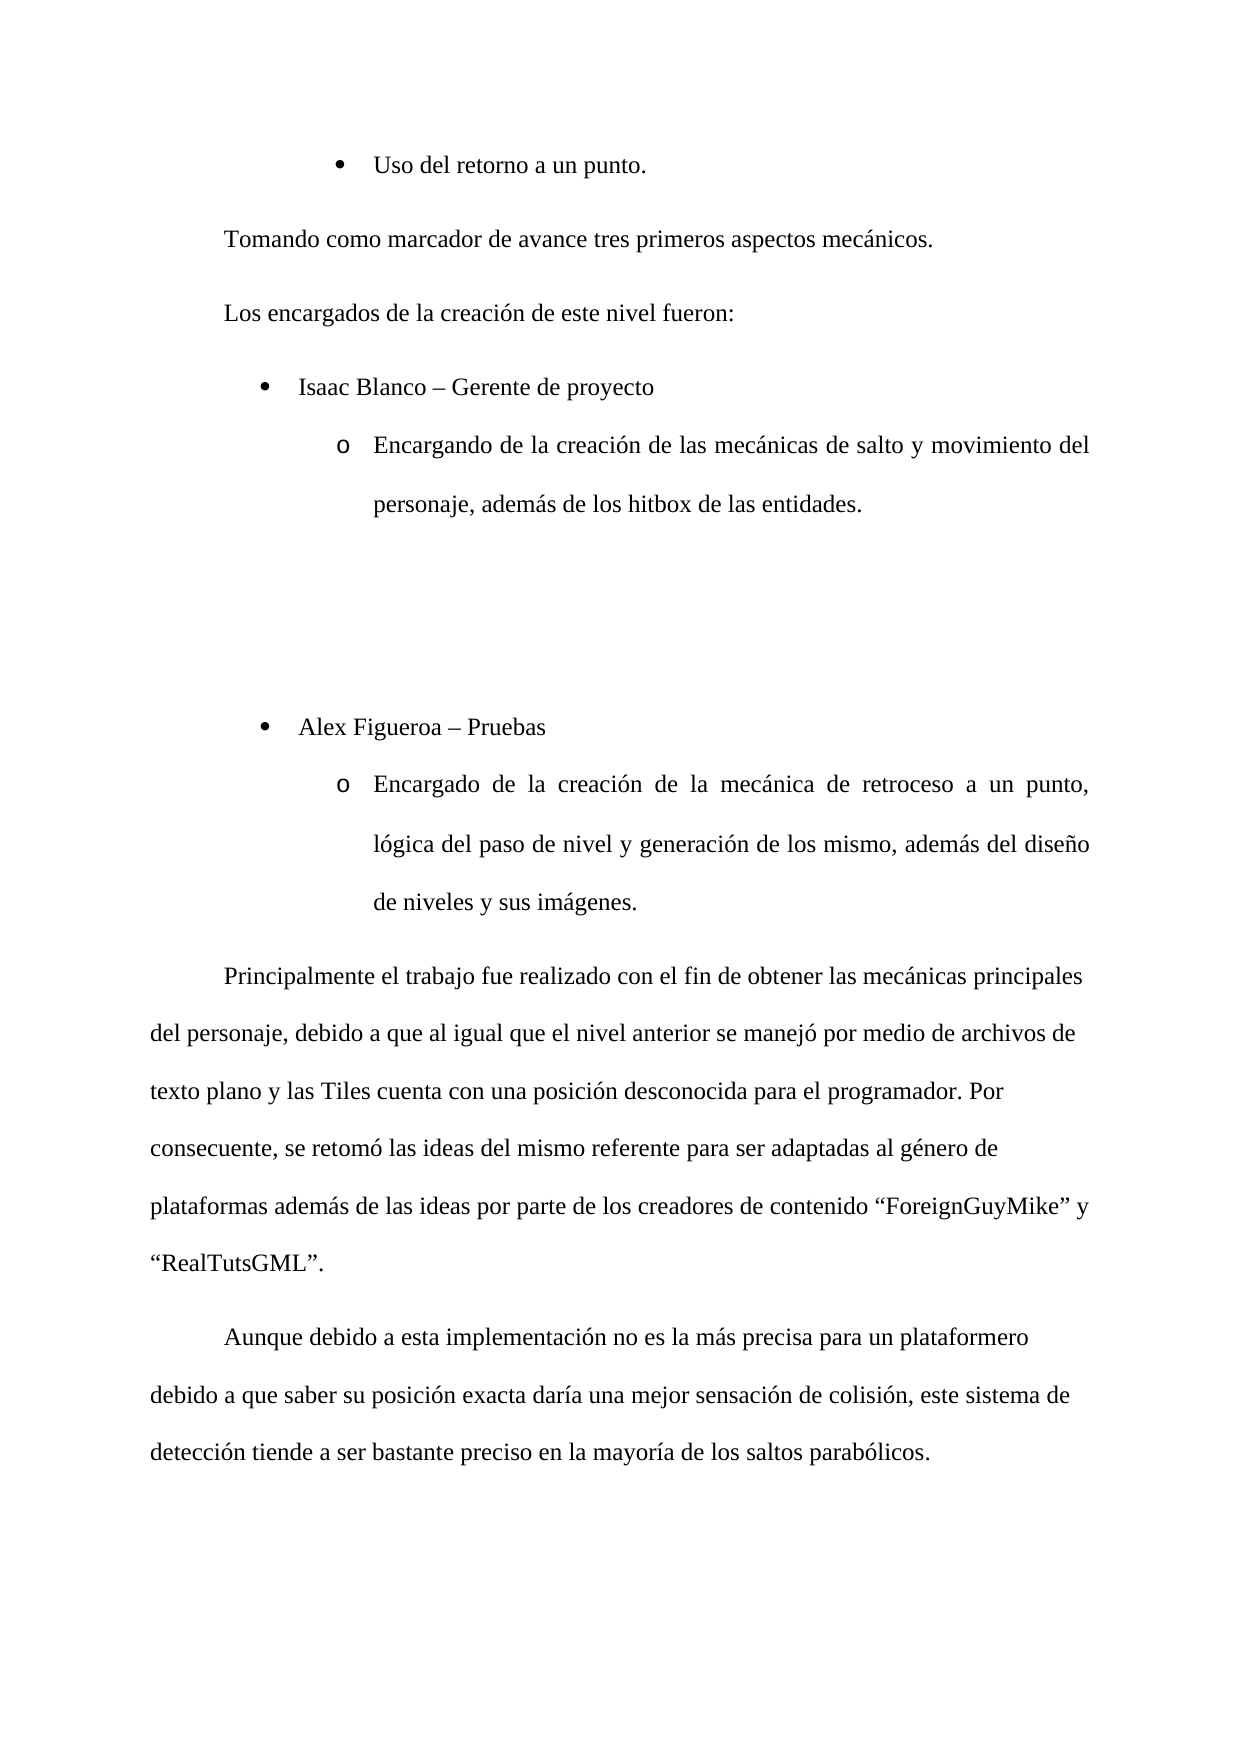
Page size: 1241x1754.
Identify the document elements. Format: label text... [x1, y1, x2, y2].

list Encargando de la creación de las mecánicas de salto y movimiento del personaje, además de los hitbox de las entidades. [336, 430, 1090, 518]
text Tomando como marcador de avance tres primeros aspectos mecánicos. [150, 224, 1090, 253]
text Los encargados de la creación de este nivel fueron: [150, 298, 1090, 327]
text Principalmente el trabajo fue realizado con el fin de obtener las mecánicas principales del personaje, debido a que al igual que el nivel anterior se manejó por medio de archivos de texto plano y las Tiles cuenta con una posición desconocida para el programador. Por consecuente, se retomó las ideas del mismo referente para ser adaptadas al género de plataformas además de las ideas por parte de los creadores de contenido “ForeignGuyMike” y “RealTutsGML”. [150, 961, 1090, 1277]
text Aunque debido a esta implementación no es la más precisa para un plataformero debido a que saber su posición exacta daría una mejor sensación de colisión, este sistema de detección tiende a ser bastante preciso en la mayoría de los saltos parabólicos. [150, 1322, 1090, 1466]
list Encargado de la creación de la mecánica de retroceso a un punto, lógica del paso de nivel y generación de los mismo, además del diseño de niveles y sus imágenes. [336, 769, 1090, 915]
list Alex Figueroa – Pruebas [261, 712, 1090, 741]
list Isaac Blanco – Gerente de proyecto [261, 372, 1090, 401]
list Uso del retorno a un punto. [336, 150, 1090, 179]
